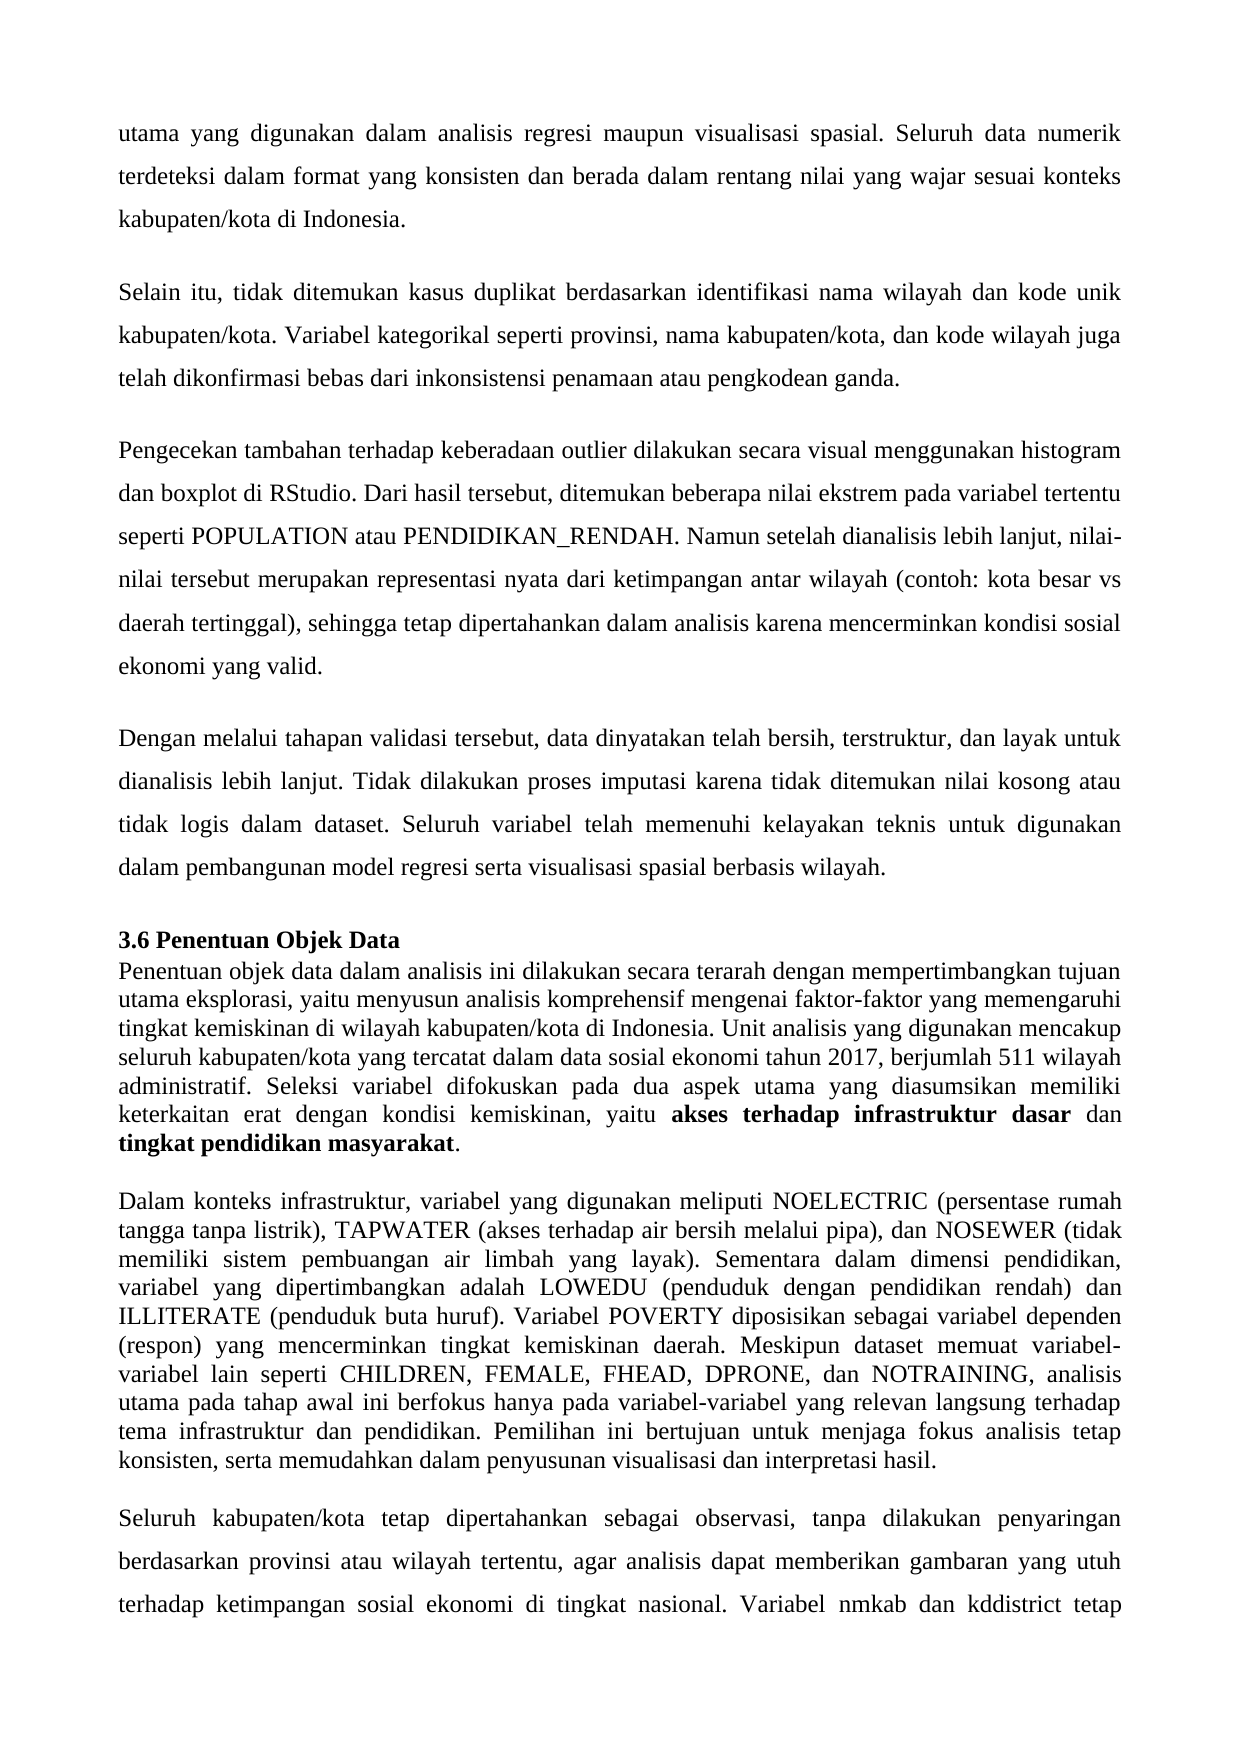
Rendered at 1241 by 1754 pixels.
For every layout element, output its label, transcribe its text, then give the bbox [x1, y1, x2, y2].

text Selain itu, tidak ditemukan kasus duplikat berdasarkan identifikasi nama wilayah dan kode unik kabupaten/kota. Variabel kategorikal seperti provinsi, nama kabupaten/kota, dan kode wilayah juga telah dikonfirmasi bebas dari inkonsistensi penamaan atau pengkodean ganda. [118, 277, 1122, 392]
text Penentuan objek data dalam analisis ini dilakukan secara terarah dengan mempertimbangkan tujuan utama eksplorasi, yaitu menyusun analisis komprehensif mengenai faktor-faktor yang memengaruhi tingkat kemiskinan di wilayah kabupaten/kota di Indonesia. Unit analisis yang digunakan mencakup seluruh kabupaten/kota yang tercatat dalam data sosial ekonomi tahun 2017, berjumlah 511 wilayah administratif. Seleksi variabel difokuskan pada dua aspek utama yang diasumsikan memiliki keterkaitan erat dengan kondisi kemiskinan, yaitu akses terhadap infrastruktur dasar dan tingkat pendidikan masyarakat. [118, 956, 1122, 1157]
text Pengecekan tambahan terhadap keberadaan outlier dilakukan secara visual menggunakan histogram dan boxplot di RStudio. Dari hasil tersebut, ditemukan beberapa nilai ekstrem pada variabel tertentu seperti POPULATION atau PENDIDIKAN_RENDAH. Namun setelah dianalisis lebih lanjut, nilai-nilai tersebut merupakan representasi nyata dari ketimpangan antar wilayah (contoh: kota besar vs daerah tertinggal), sehingga tetap dipertahankan dalam analisis karena mencerminkan kondisi sosial ekonomi yang valid. [118, 435, 1122, 679]
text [118, 118, 1122, 233]
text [118, 1503, 1122, 1618]
text Dengan melalui tahapan validasi tersebut, data dinyatakan telah bersih, terstruktur, dan layak untuk dianalisis lebih lanjut. Tidak dilakukan proses imputasi karena tidak ditemukan nilai kosong atau tidak logis dalam dataset. Seluruh variabel telah memenuhi kelayakan teknis untuk digunakan dalam pembangunan model regresi serta visualisasi spasial berbasis wilayah. [118, 723, 1122, 881]
text Dalam konteks infrastruktur, variabel yang digunakan meliputi NOELECTRIC (persentase rumah tangga tanpa listrik), TAPWATER (akses terhadap air bersih melalui pipa), dan NOSEWER (tidak memiliki sistem pembuangan air limbah yang layak). Sementara dalam dimensi pendidikan, variabel yang dipertimbangkan adalah LOWEDU (penduduk dengan pendidikan rendah) dan ILLITERATE (penduduk buta huruf). Variabel POVERTY diposisikan sebagai variabel dependen (respon) yang mencerminkan tingkat kemiskinan daerah. Meskipun dataset memuat variabel-variabel lain seperti CHILDREN, FEMALE, FHEAD, DPRONE, dan NOTRAINING, analisis utama pada tahap awal ini berfokus hanya pada variabel-variabel yang relevan langsung terhadap tema infrastruktur dan pendidikan. Pemilihan ini bertujuan untuk menjaga fokus analisis tetap konsisten, serta memudahkan dalam penyusunan visualisasi dan interpretasi hasil. [118, 1186, 1122, 1474]
text 3.6 Penentuan Objek Data [118, 925, 1122, 953]
